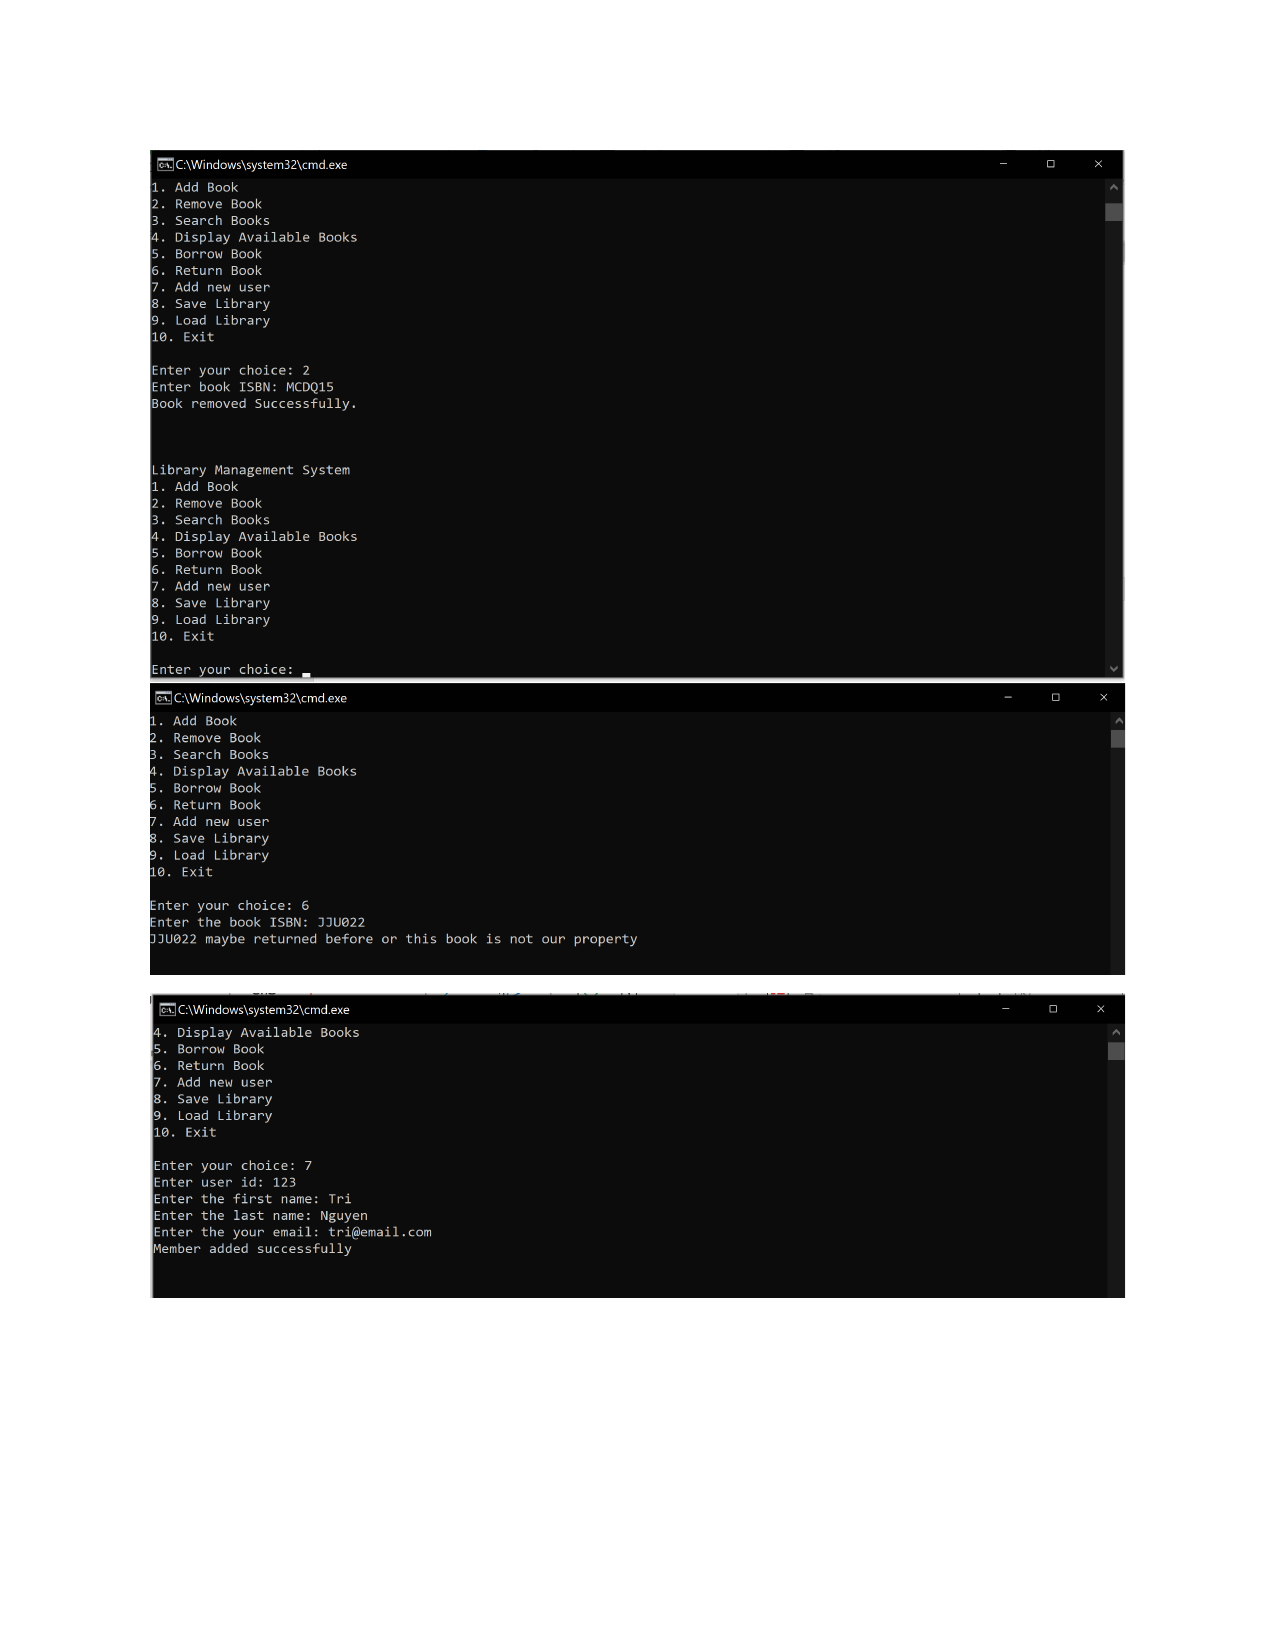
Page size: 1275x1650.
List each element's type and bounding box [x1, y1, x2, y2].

picture [150, 150, 1125, 682]
picture [150, 993, 1125, 1298]
picture [150, 683, 1125, 975]
